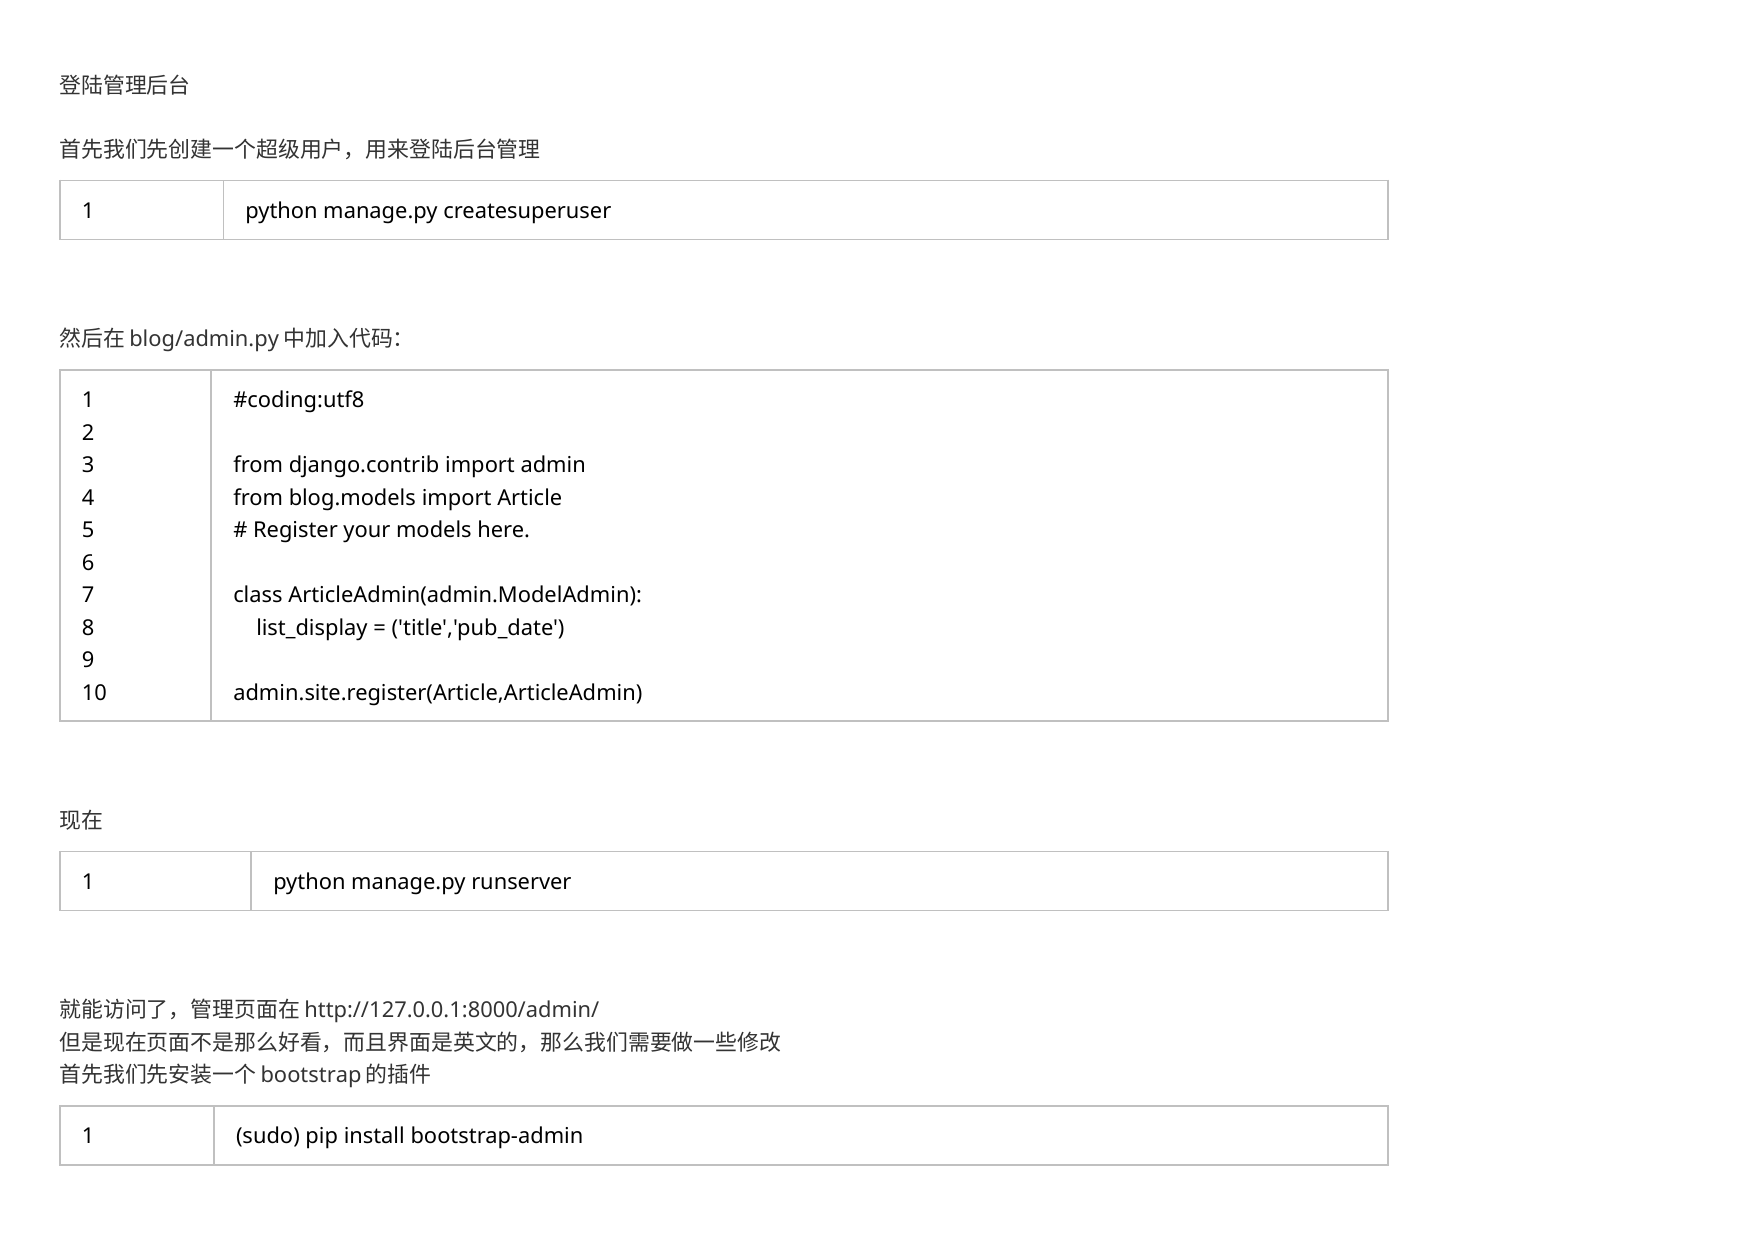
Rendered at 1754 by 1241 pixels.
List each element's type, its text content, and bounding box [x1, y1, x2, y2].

subtitle 登陆管理后台 [59, 68, 1695, 100]
text 首先我们先创建一个超级用户，用来登陆后台管理 [59, 131, 1695, 164]
table_header python manage.py runserver [252, 852, 1387, 910]
text 但是现在页面不是那么好看，而且界面是英文的，那么我们需要做一些修改 [59, 1024, 1695, 1057]
table_header 1 2 3 4 5 6 7 8 9 10 [61, 371, 210, 720]
text 然后在blog/admin.py中加入代码： [59, 321, 1695, 353]
text 现在 [59, 803, 1695, 835]
table_header #coding:utf8 from django.contrib import admin from blog.models import Article # Register your models here. class ArticleAdmin(admin.ModelAdmin): list_display = ('title','pub_date') admin.site.register(Article,ArticleAdmin) [212, 371, 1387, 720]
table_header 1 [61, 181, 223, 238]
text 就能访问了，管理页面在http://127.0.0.1:8000/admin/ [59, 992, 1695, 1024]
table_header 1 [61, 852, 250, 910]
table_header python manage.py createsuperuser [224, 181, 1387, 238]
table_header (sudo) pip install bootstrap-admin [215, 1107, 1387, 1164]
table_header 1 [61, 1107, 213, 1164]
text 首先我们先安装一个bootstrap的插件 [59, 1057, 1695, 1089]
